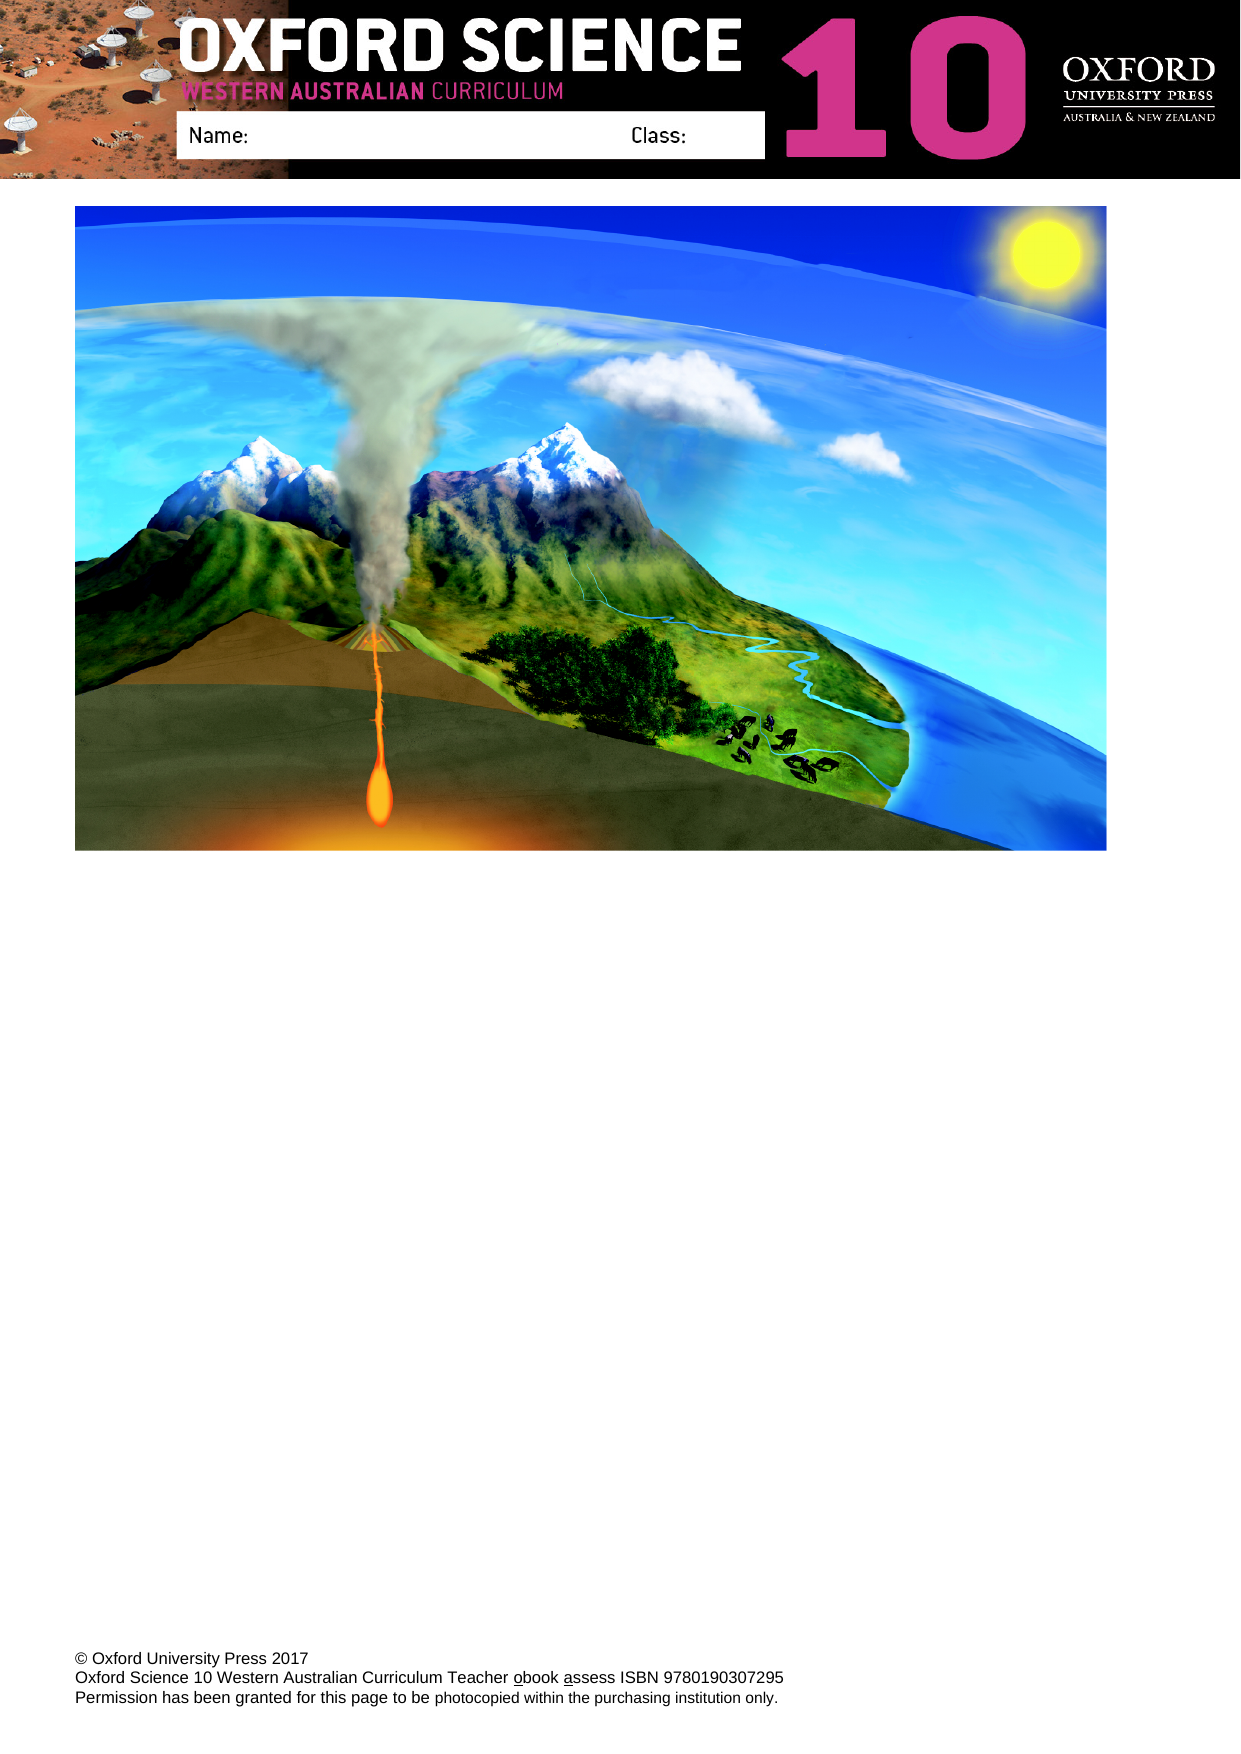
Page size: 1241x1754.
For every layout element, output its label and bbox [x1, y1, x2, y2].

picture [0, 0, 1241, 179]
picture [75, 206, 1107, 852]
